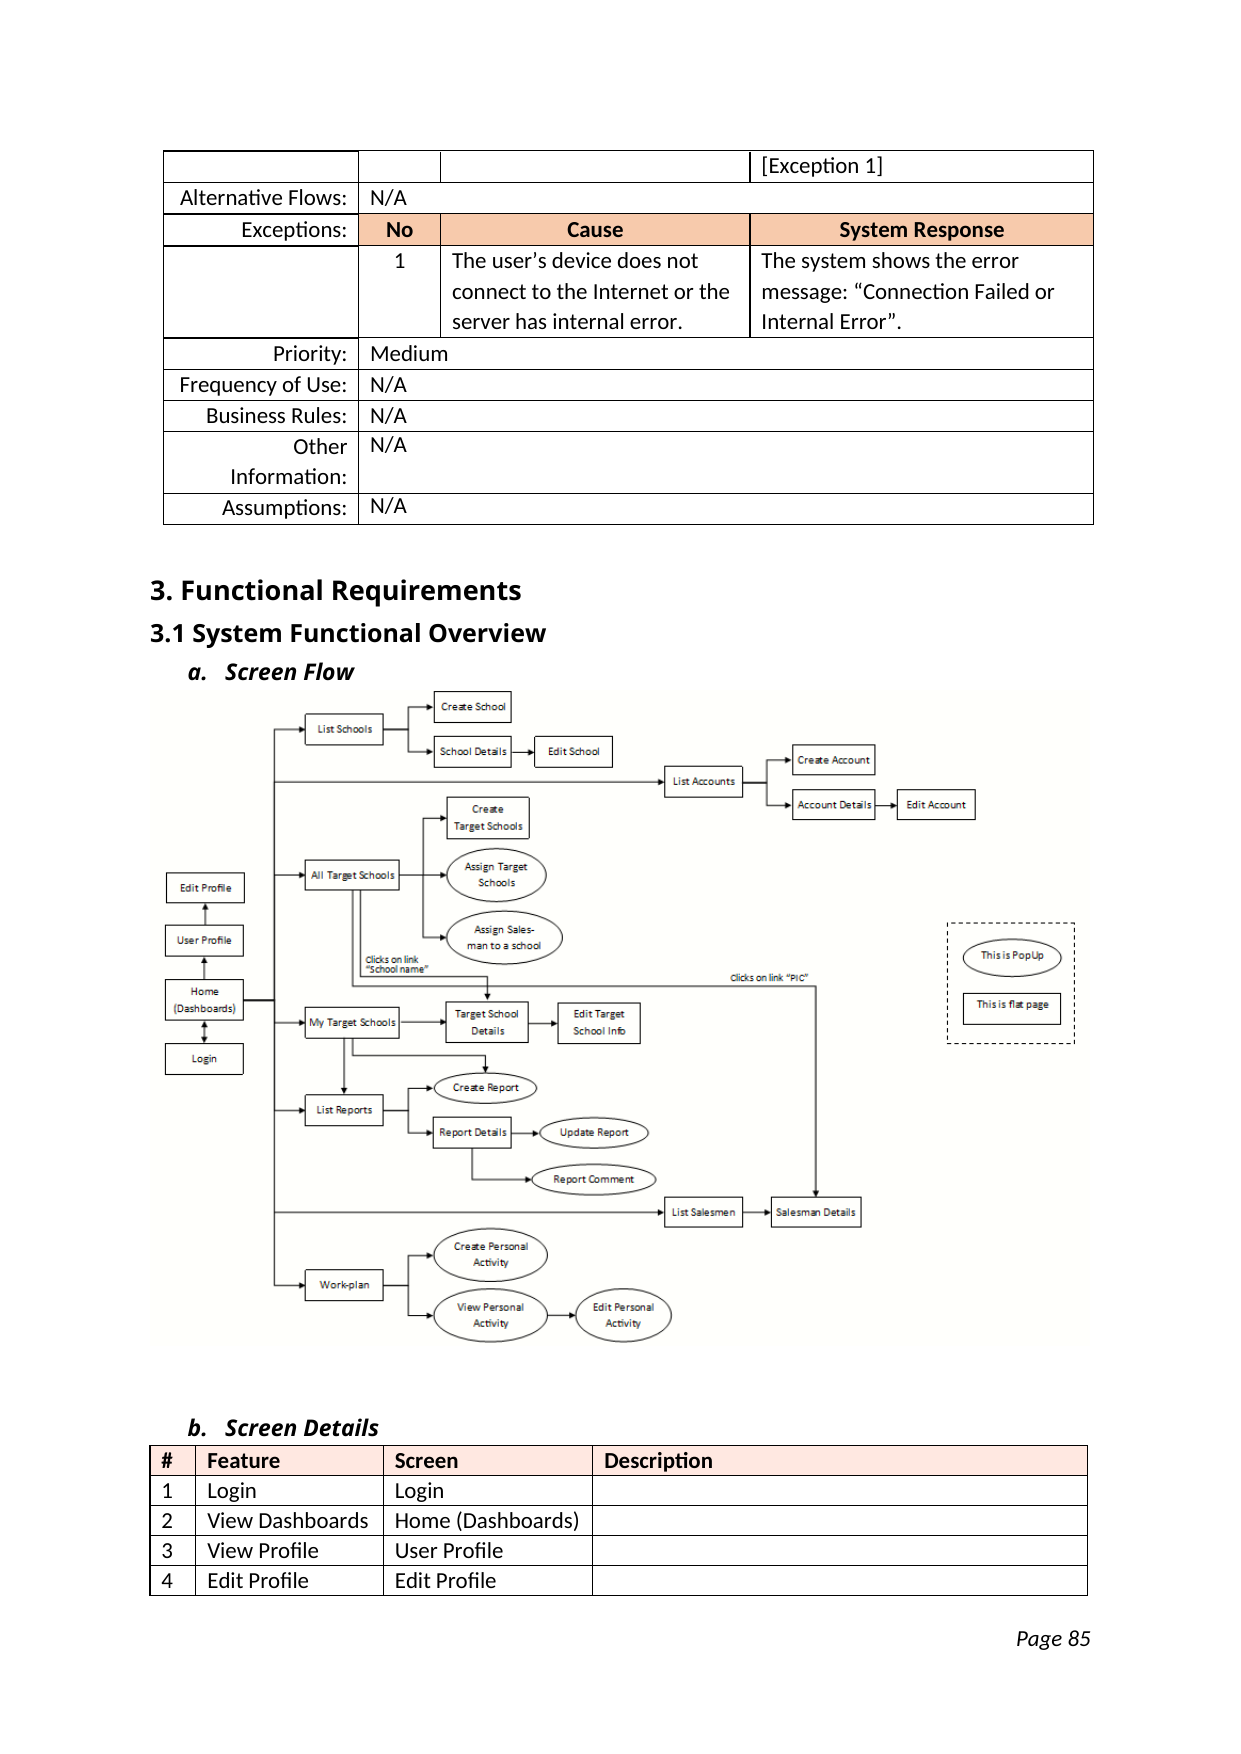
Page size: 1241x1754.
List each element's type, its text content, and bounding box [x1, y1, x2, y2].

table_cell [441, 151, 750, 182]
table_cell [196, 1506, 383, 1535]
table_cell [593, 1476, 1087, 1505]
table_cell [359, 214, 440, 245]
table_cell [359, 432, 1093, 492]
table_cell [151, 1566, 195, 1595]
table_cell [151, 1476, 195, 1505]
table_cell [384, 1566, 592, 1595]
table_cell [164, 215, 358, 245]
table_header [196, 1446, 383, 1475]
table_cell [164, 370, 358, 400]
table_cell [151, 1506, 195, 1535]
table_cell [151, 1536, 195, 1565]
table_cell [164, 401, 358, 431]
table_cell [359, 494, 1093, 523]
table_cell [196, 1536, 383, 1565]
subtitle 3.1 System Functional Overview [150, 615, 1093, 649]
subtitle Screen Details [187, 1411, 1093, 1443]
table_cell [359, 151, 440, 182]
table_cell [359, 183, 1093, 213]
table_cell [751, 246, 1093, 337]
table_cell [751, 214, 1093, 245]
subtitle Screen Flow [187, 656, 1093, 688]
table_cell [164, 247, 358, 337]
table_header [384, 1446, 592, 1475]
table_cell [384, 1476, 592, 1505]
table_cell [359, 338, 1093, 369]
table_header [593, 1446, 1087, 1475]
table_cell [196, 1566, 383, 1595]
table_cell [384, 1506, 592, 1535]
subtitle 3. Functional Requirements [150, 571, 1093, 608]
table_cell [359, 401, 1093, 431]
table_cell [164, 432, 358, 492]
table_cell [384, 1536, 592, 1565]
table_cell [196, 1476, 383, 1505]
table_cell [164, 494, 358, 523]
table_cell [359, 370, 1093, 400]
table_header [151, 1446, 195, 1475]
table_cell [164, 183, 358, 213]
picture [150, 690, 1091, 1346]
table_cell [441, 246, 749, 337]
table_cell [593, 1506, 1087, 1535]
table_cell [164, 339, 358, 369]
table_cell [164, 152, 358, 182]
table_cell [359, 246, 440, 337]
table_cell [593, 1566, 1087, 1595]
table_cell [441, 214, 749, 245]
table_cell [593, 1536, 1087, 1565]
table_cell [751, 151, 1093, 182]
